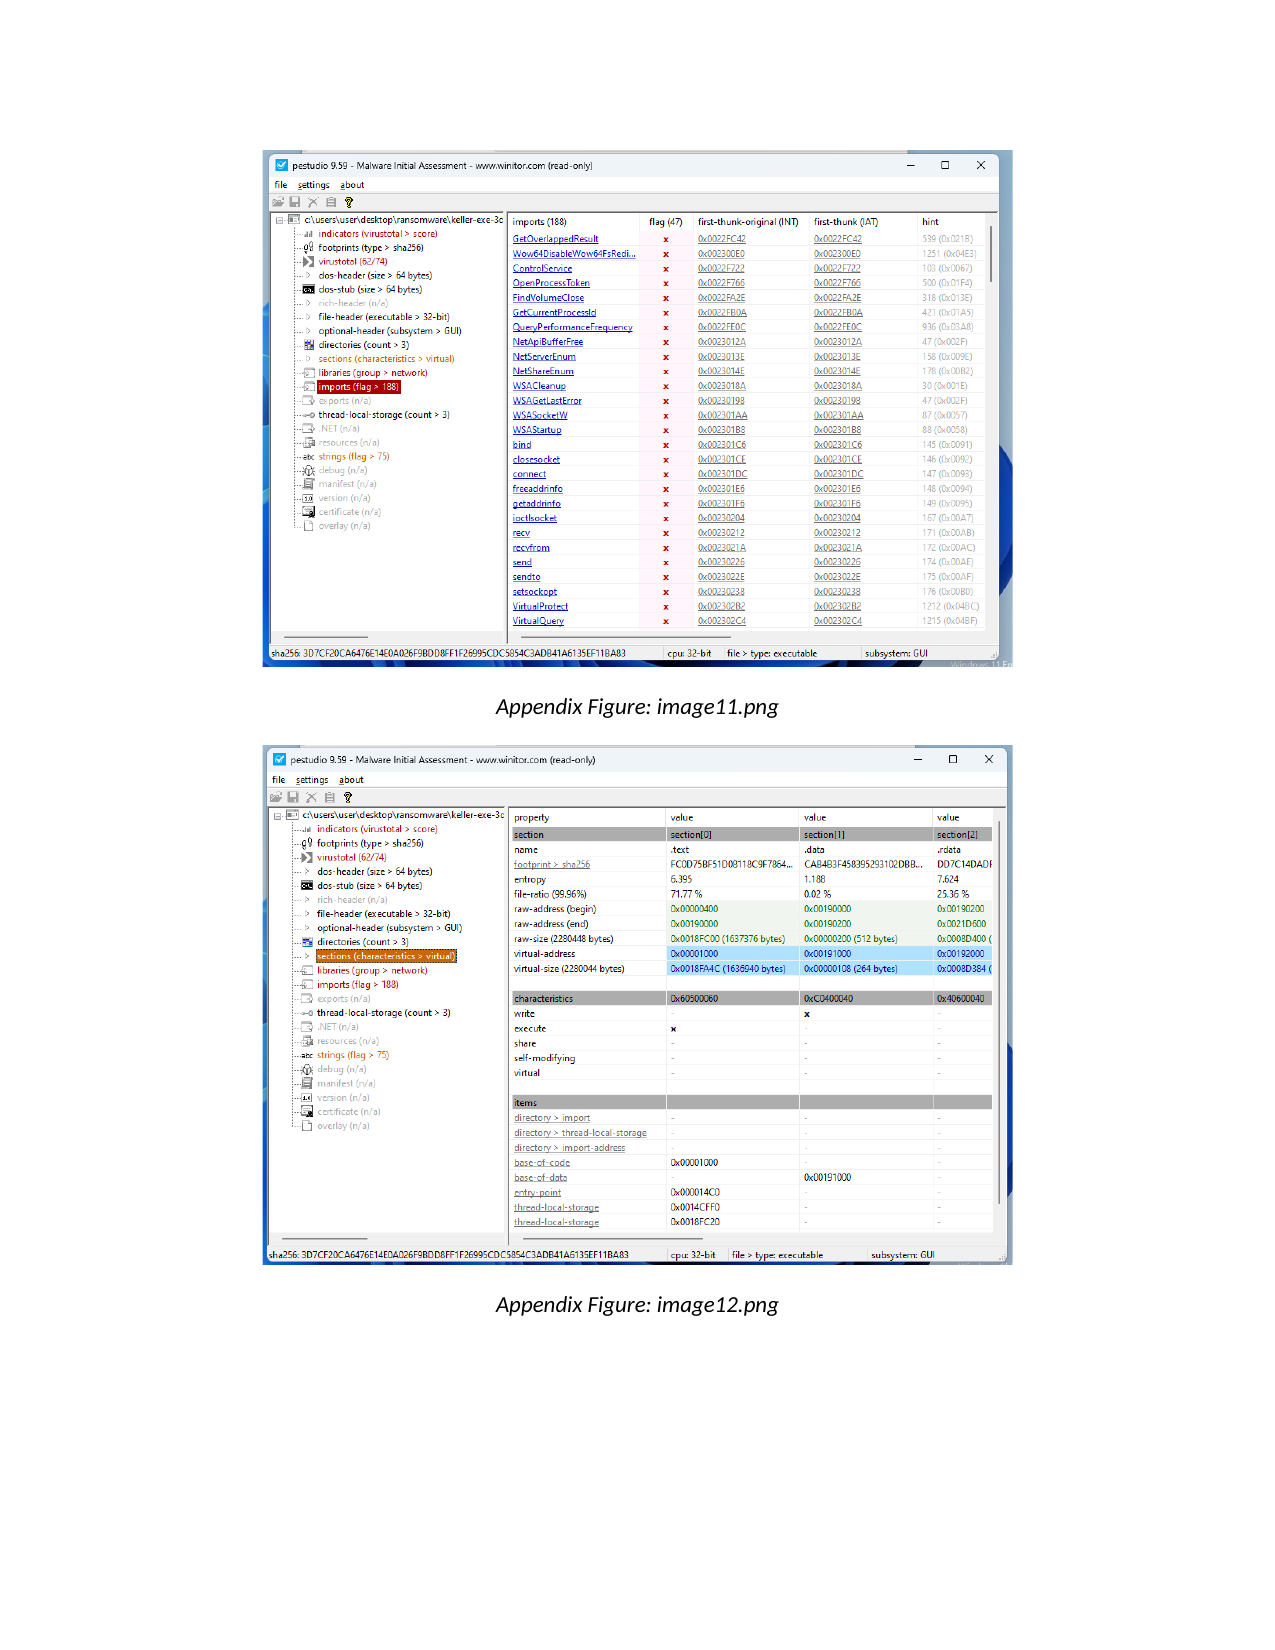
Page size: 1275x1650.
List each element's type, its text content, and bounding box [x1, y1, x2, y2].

text Appendix Figure: image12.png [187, 1290, 1087, 1318]
picture [262, 150, 1013, 667]
text Appendix Figure: image11.png [187, 692, 1087, 720]
picture [262, 745, 1013, 1265]
